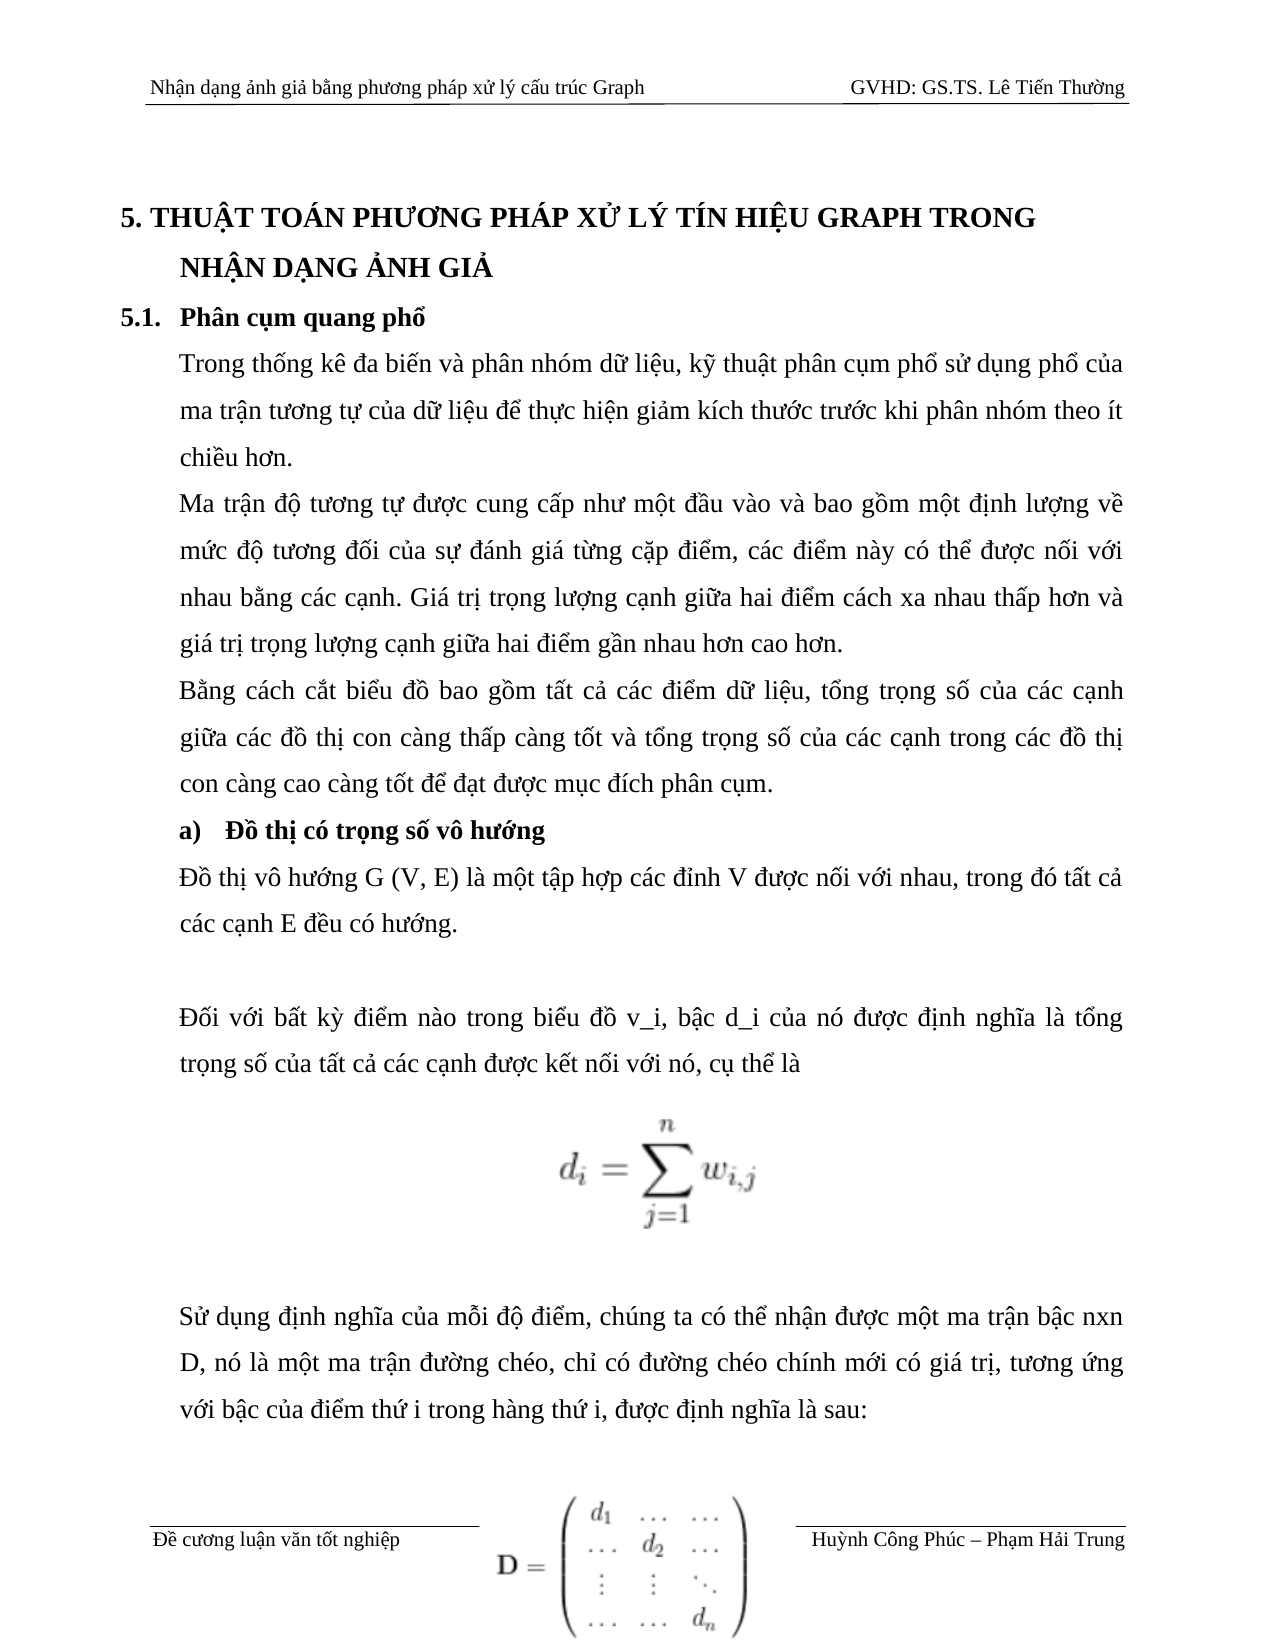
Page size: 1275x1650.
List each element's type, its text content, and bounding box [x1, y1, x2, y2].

picture [479, 1455, 796, 1650]
picture [500, 1093, 804, 1239]
subtitle THUẬT TOÁN PHƯƠNG PHÁP XỬ LÝ TÍN HIỆU GRAPH TRONG NHẬN DẠNG ẢNH GIẢ [120, 200, 1125, 284]
list Ma trận độ tương tự được cung cấp như một đầu vào và bao gồm một định lượng về mức độ tương đối của sự đánh giá từng cặp điểm, các điểm này có thể được nối với nhau bằng các cạnh. Giá trị trọng lượng cạnh giữa hai điểm cách xa nhau thấp hơn và giá trị trọng lượng cạnh giữa hai điểm gần nhau hơn cao hơn. [178, 487, 1125, 658]
list Đồ thị vô hướng G (V, E) là một tập hợp các đỉnh V được nối với nhau, trong đó tất cả các cạnh E đều có hướng. [178, 861, 1125, 938]
list Đồ thị có trọng số vô hướng [178, 814, 1125, 845]
list Đối với bất kỳ điểm nào trong biểu đồ v_i, bậc d_i của nó được định nghĩa là tổng trọng số của tất cả các cạnh được kết nối với nó, cụ thể là [178, 1001, 1125, 1078]
list Bằng cách cắt biểu đồ bao gồm tất cả các điểm dữ liệu, tổng trọng số của các cạnh giữa các đồ thị con càng thấp càng tốt và tổng trọng số của các cạnh trong các đồ thị con càng cao càng tốt để đạt được mục đích phân cụm. [178, 674, 1125, 798]
list Trong thống kê đa biến và phân nhóm dữ liệu, kỹ thuật phân cụm phổ sử dụng phổ của ma trận tương tự của dữ liệu để thực hiện giảm kích thước trước khi phân nhóm theo ít chiều hơn. [178, 347, 1125, 472]
list Phân cụm quang phổ [120, 301, 1125, 332]
list Sử dụng định nghĩa của mỗi độ điểm, chúng ta có thể nhận được một ma trận bậc nxn D, nó là một ma trận đường chéo, chỉ có đường chéo chính mới có giá trị, tương ứng với bậc của điểm thứ i trong hàng thứ i, được định nghĩa là sau: [178, 1299, 1125, 1424]
